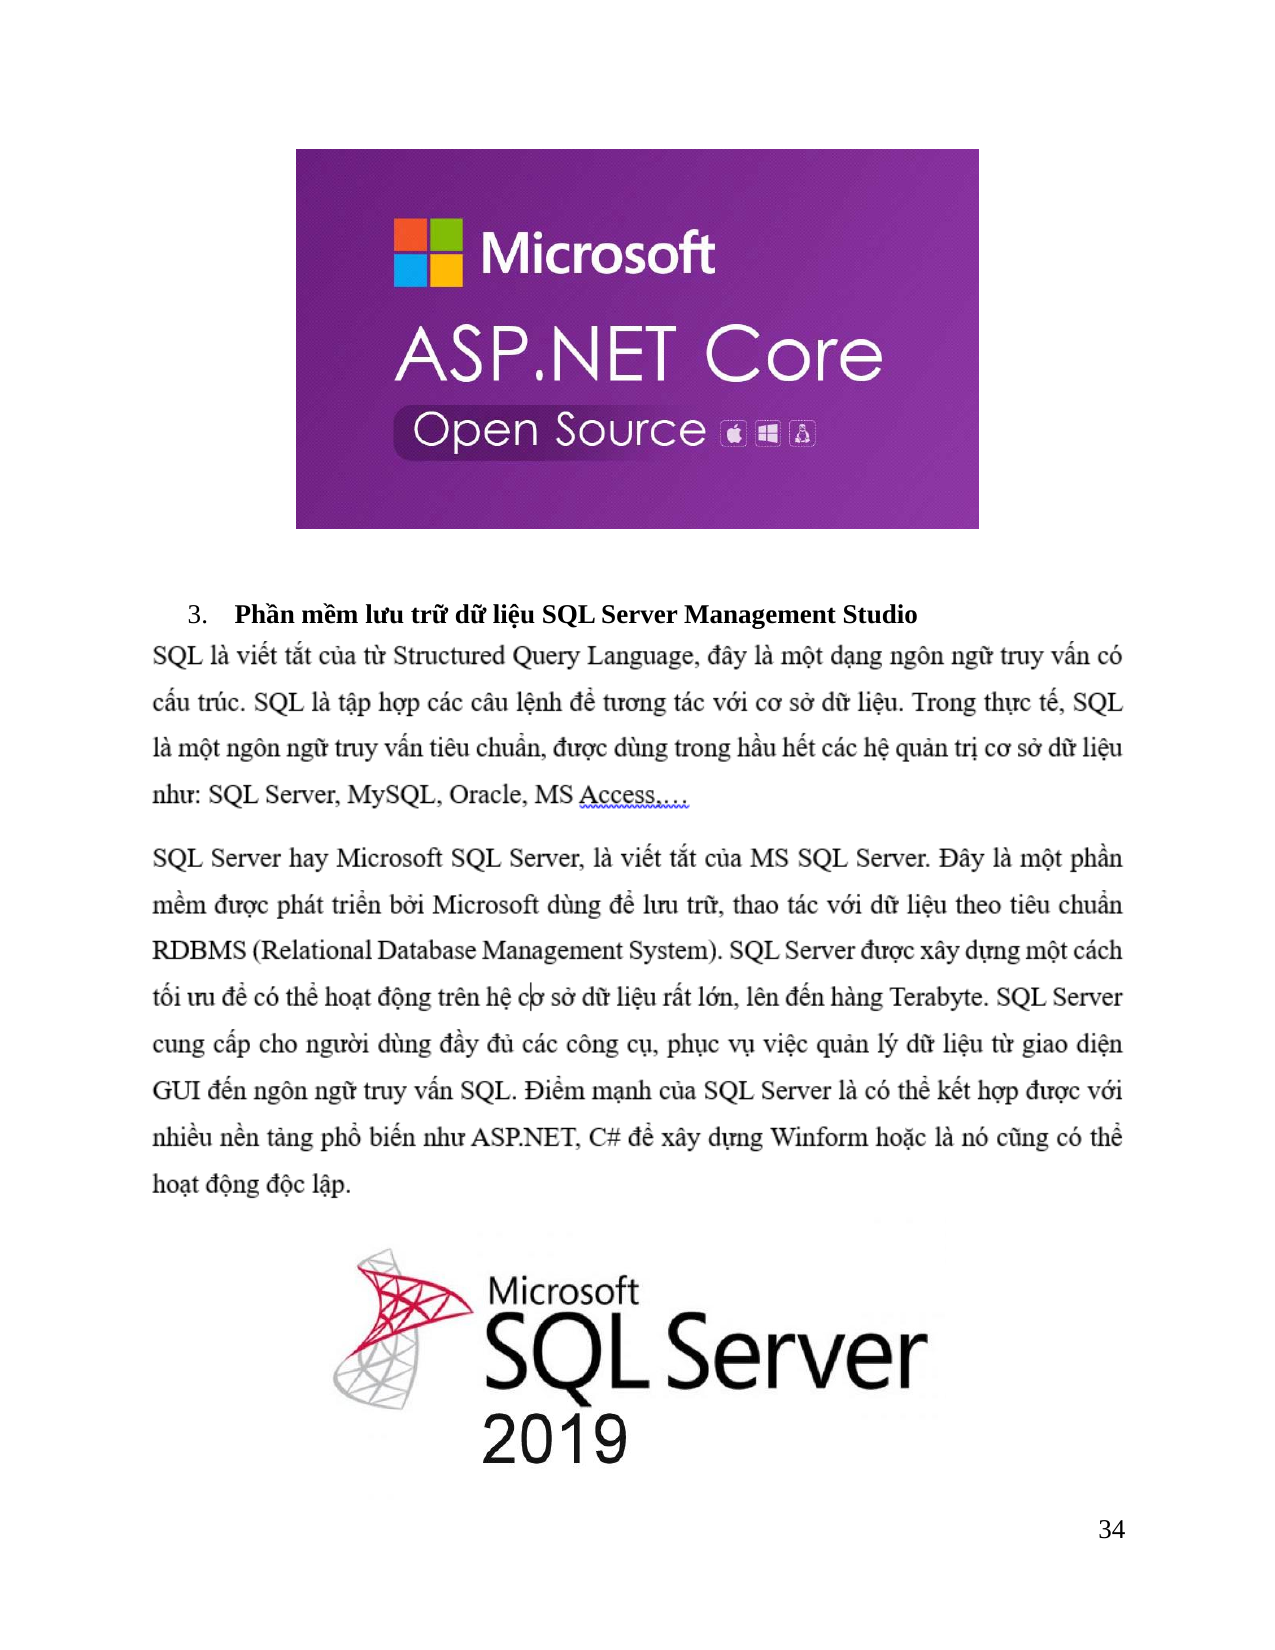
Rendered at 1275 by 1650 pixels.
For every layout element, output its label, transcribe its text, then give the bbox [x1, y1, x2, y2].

picture [296, 149, 979, 529]
picture [329, 1206, 946, 1500]
picture [150, 641, 1125, 1202]
subtitle Phần mềm lưu trữ dữ liệu SQL Server Management Studio [187, 598, 1125, 629]
